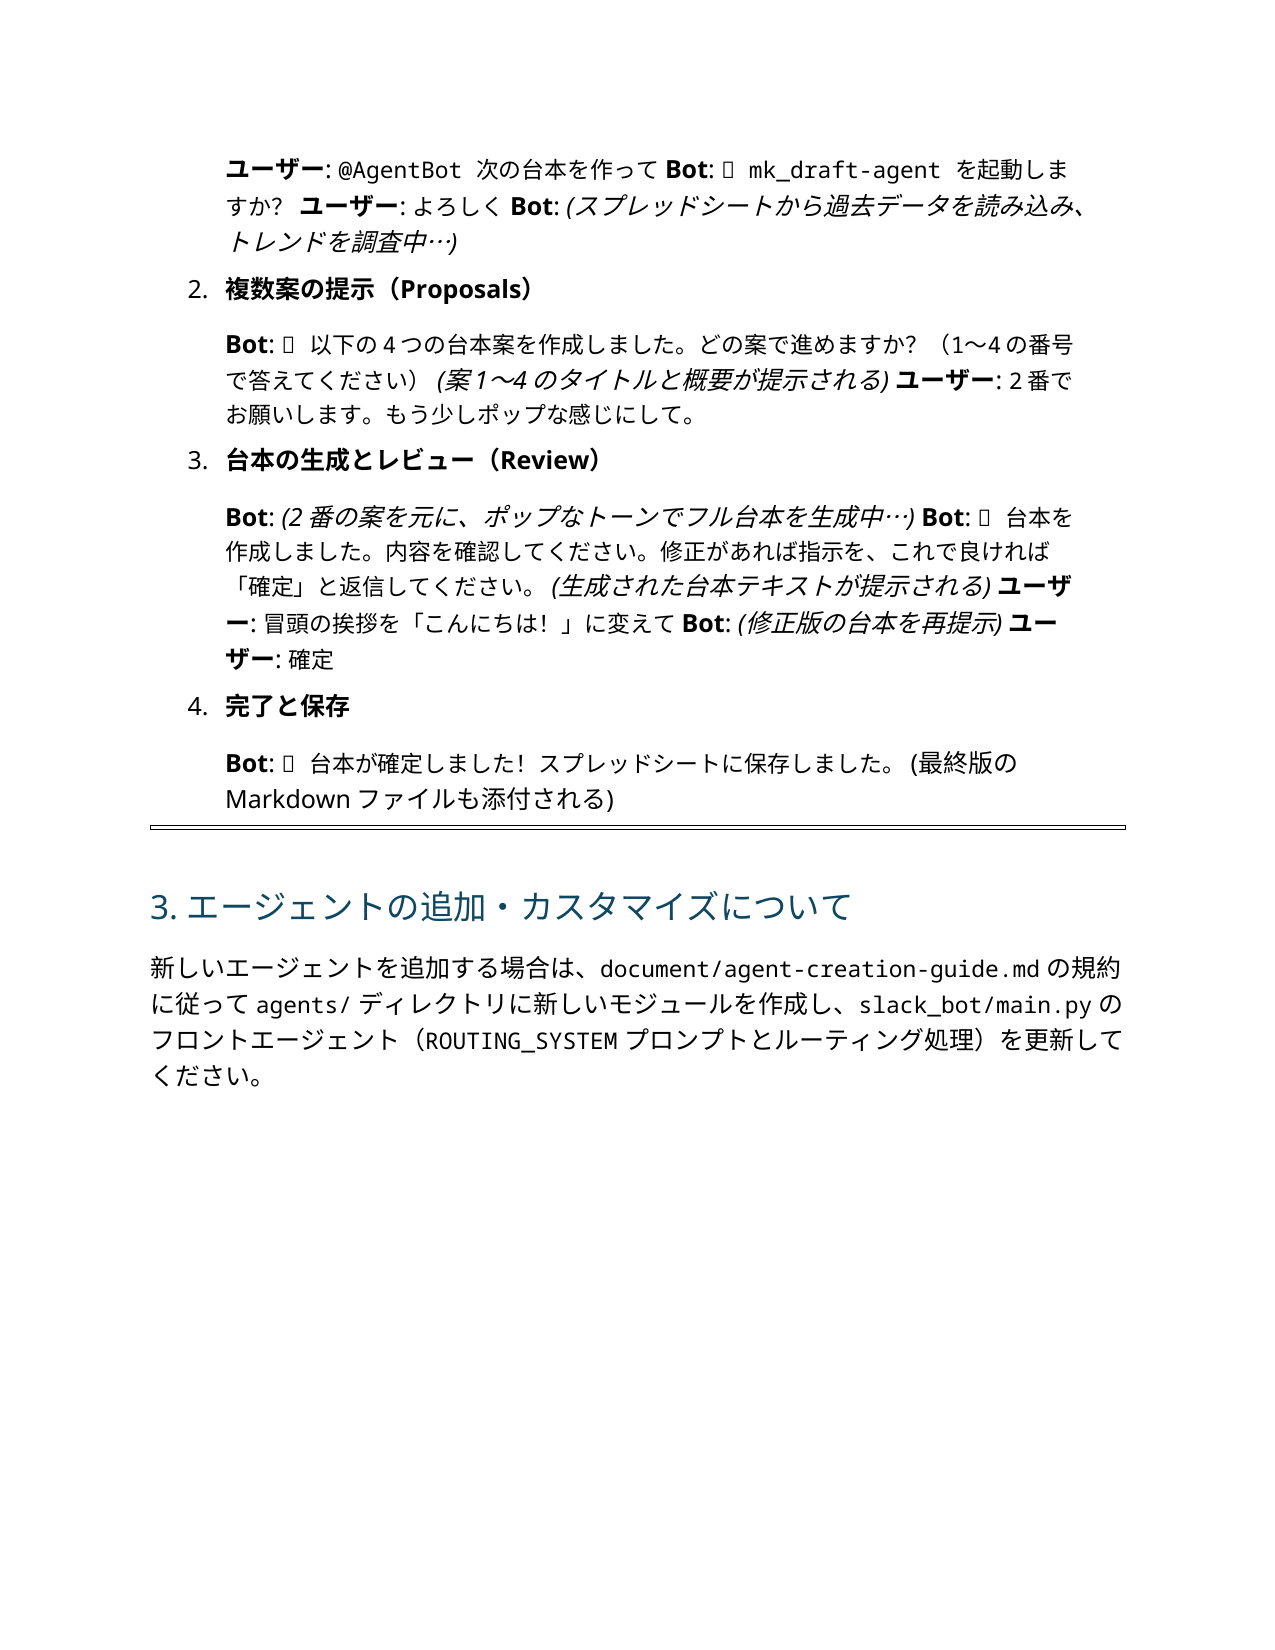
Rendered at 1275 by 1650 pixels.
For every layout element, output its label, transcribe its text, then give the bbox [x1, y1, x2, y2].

text 新しいエージェントを追加する場合は、document/agent-creation-guide.md の規約に従って agents/ ディレクトリに新しいモジュールを作成し、slack_bot/main.py のフロントエージェント（ROUTING_SYSTEM プロンプトとルーティング処理）を更新してください。 [150, 948, 1125, 1093]
list ユーザー: @AgentBot 次の台本を作って Bot: 📝 mk_draft-agent を起動しますか？ ユーザー: よろしく Bot: (スプレッドシートから過去データを読み込み、トレンドを調査中…) [187, 150, 1075, 259]
list 複数案の提示（Proposals） [187, 269, 1125, 305]
list Bot: ✅ 台本が確定しました！スプレッドシートに保存しました。 (最終版のMarkdownファイルも添付される) [187, 743, 1075, 816]
list Bot: 💡 以下の4つの台本案を作成しました。どの案で進めますか？（1〜4の番号で答えてください） (案1〜4のタイトルと概要が提示される) ユーザー: 2番でお願いします。もう少しポップな感じにして。 [187, 326, 1075, 430]
subtitle 3. エージェントの追加・カスタマイズについて [150, 881, 1125, 929]
list 完了と保存 [187, 686, 1125, 722]
list 台本の生成とレビュー（Review） [187, 440, 1125, 476]
list Bot: (2番の案を元に、ポップなトーンでフル台本を生成中…) Bot: 📝 台本を作成しました。内容を確認してください。修正があれば指示を、これで良ければ「確定」と返信してください。 (生成された台本テキストが提示される) ユーザー: 冒頭の挨拶を「こんにちは！」に変えて Bot: (修正版の台本を再提示) ユーザー: 確定 [187, 497, 1075, 676]
